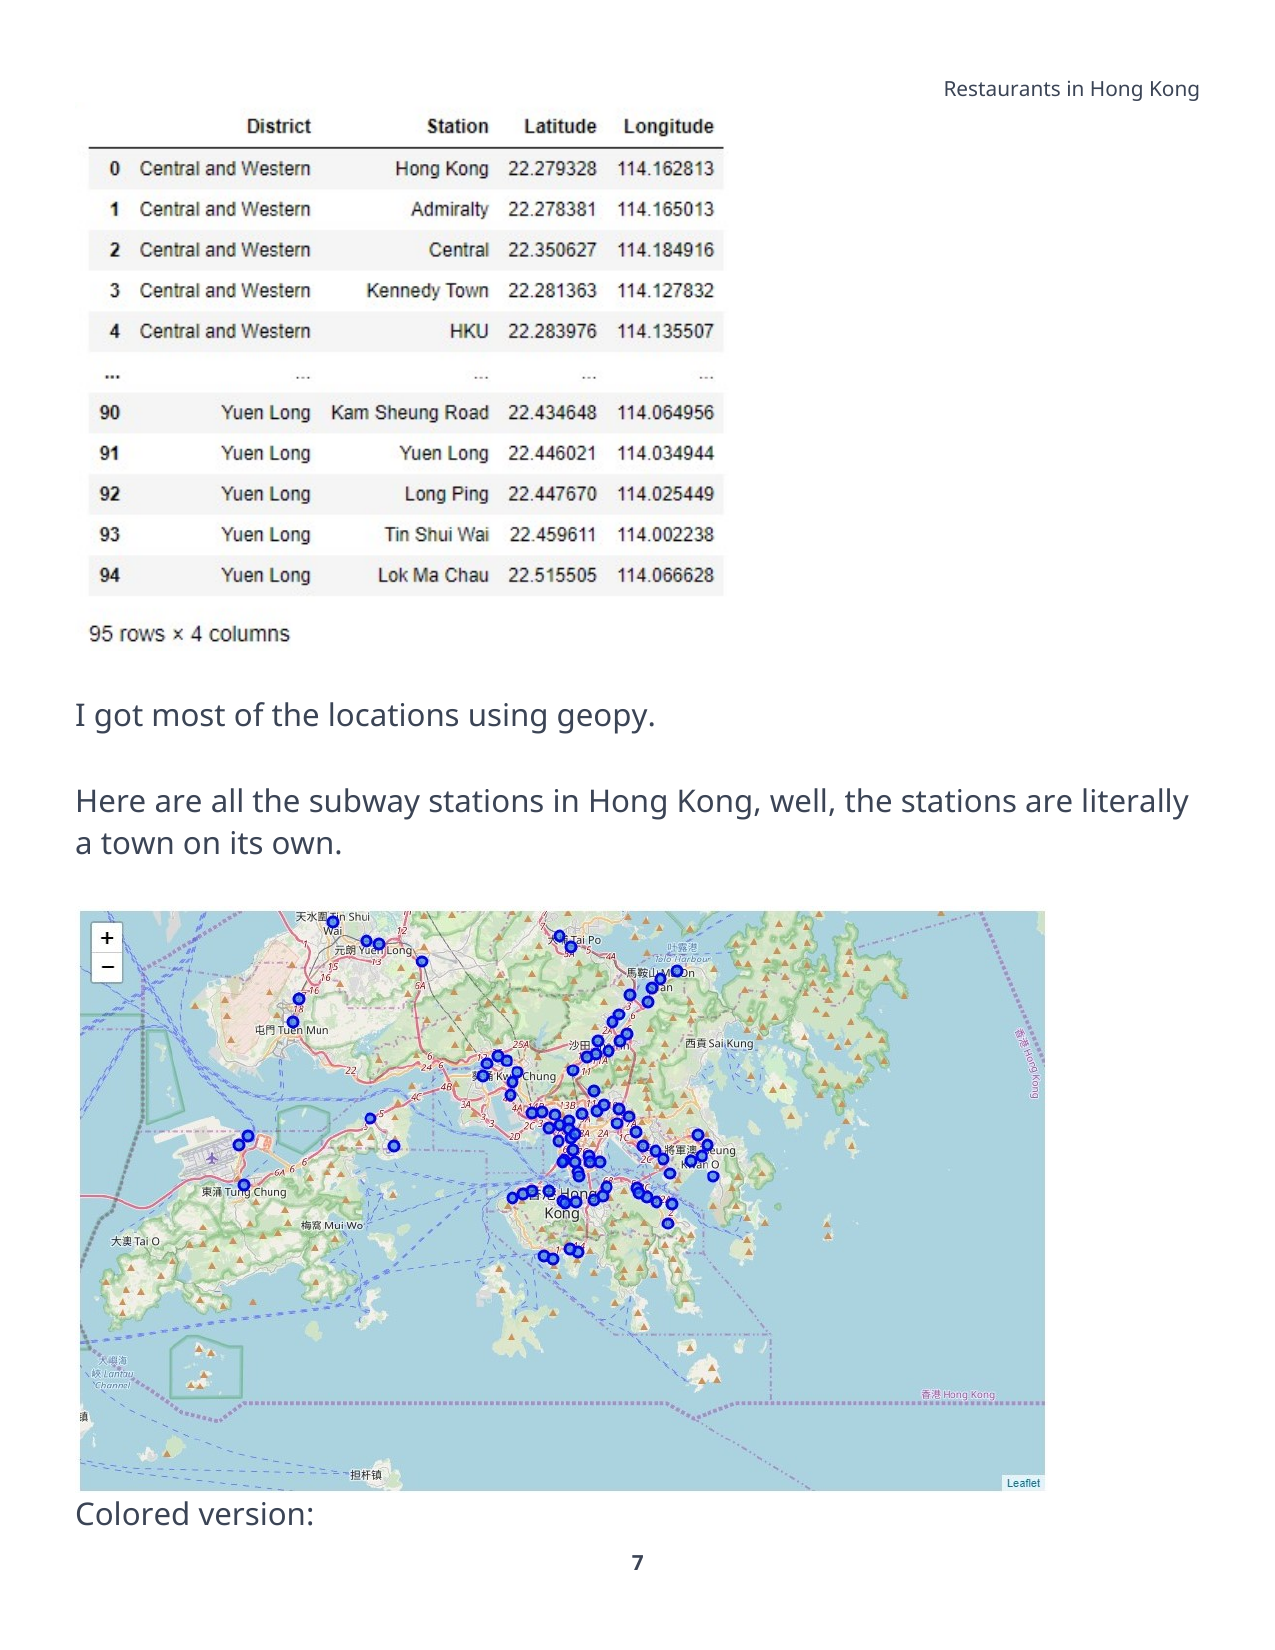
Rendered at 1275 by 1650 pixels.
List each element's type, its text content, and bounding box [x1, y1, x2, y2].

picture [75, 102, 741, 651]
text Here are all the subway stations in Hong Kong, well, the stations are literally a town on its own. [75, 778, 1200, 864]
text Colored version: [75, 1492, 1200, 1535]
picture [75, 906, 1048, 1493]
text I got most of the locations using geopy. [75, 693, 1200, 736]
